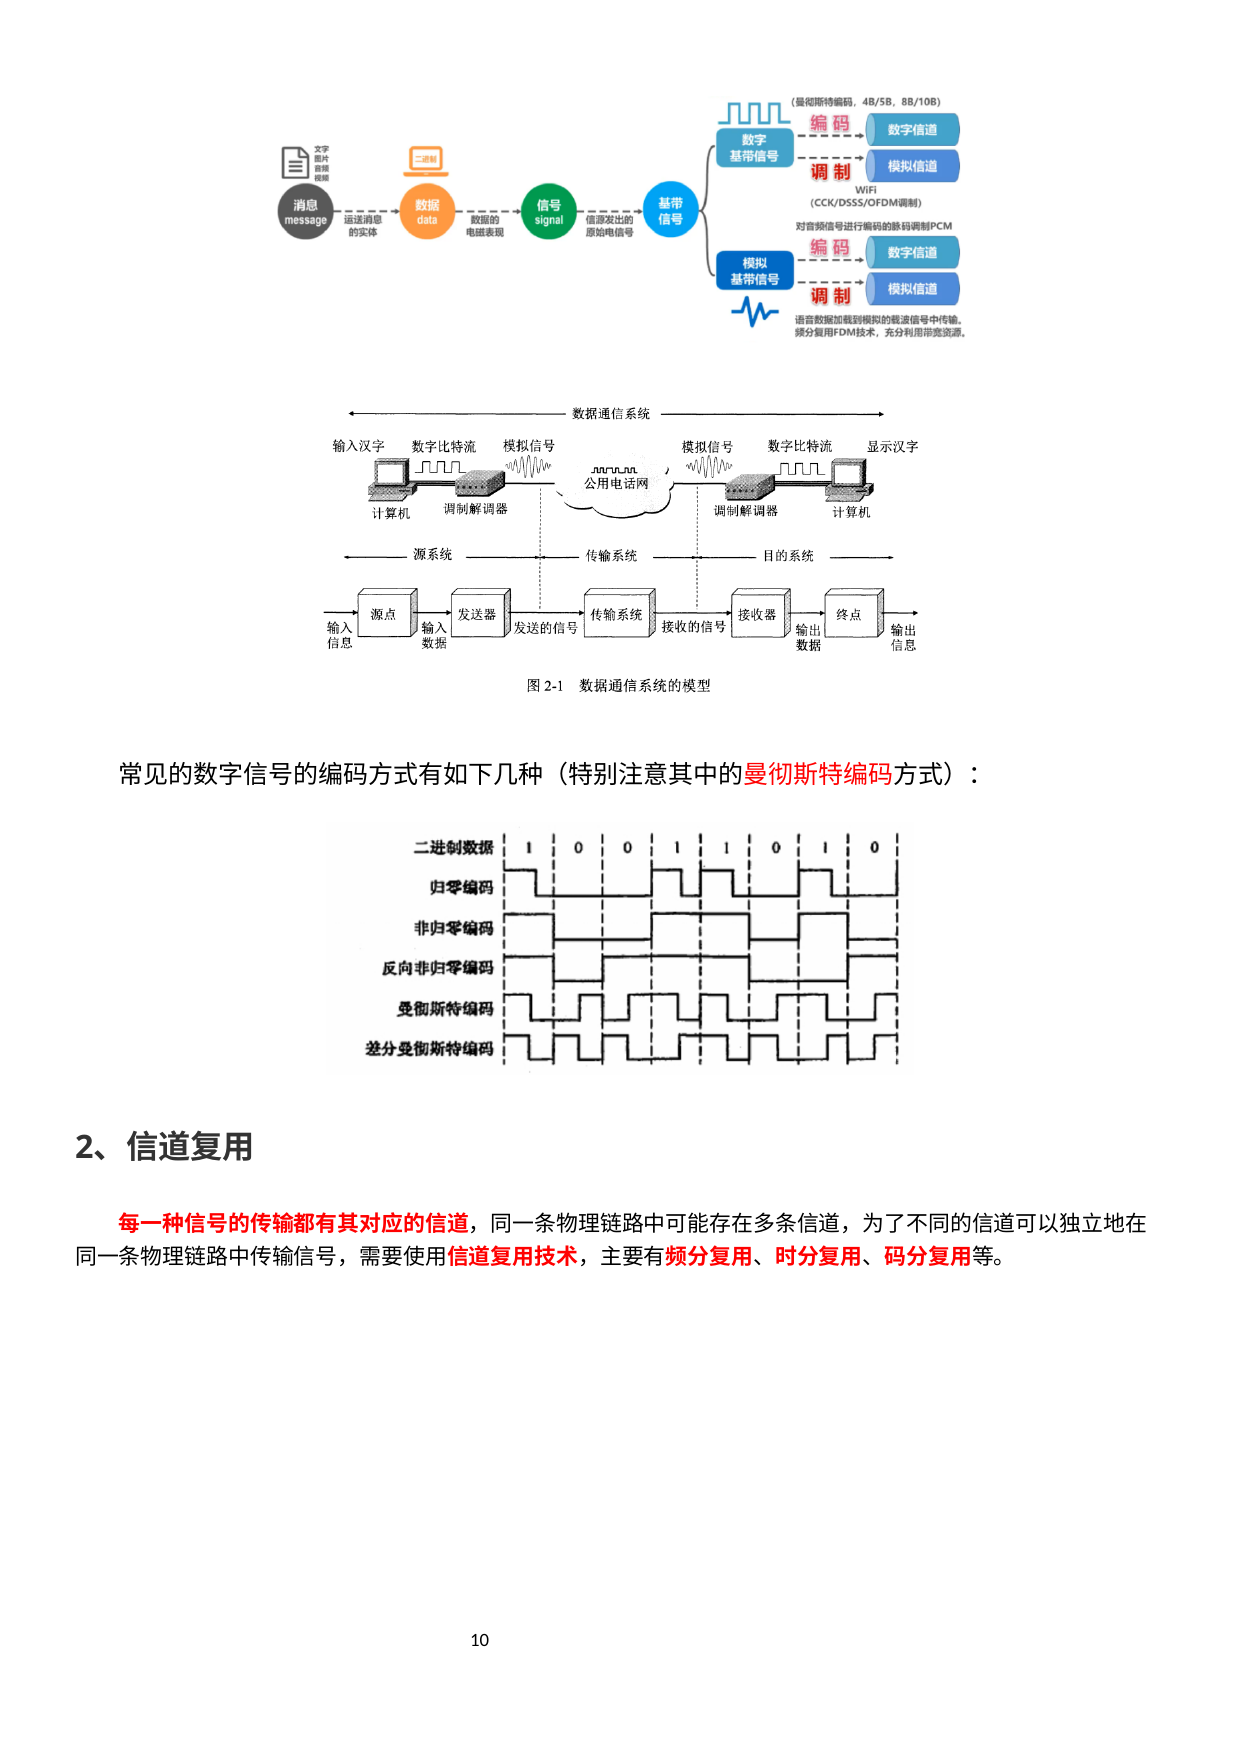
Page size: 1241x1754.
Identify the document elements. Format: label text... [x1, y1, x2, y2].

picture [325, 822, 915, 1075]
picture [314, 397, 926, 699]
text 每一种信号的传输都有其对应的信道，同一条物理链路中可能存在多条信道，为了不同的信道可以独立地在同一条物理链路中传输信号，需要使用信道复用技术，主要有频分复用、时分复用、码分复用等。 [75, 1206, 1165, 1271]
text 常见的数字信号的编码方式有如下几种（特别注意其中的曼彻斯特编码方式）： [75, 740, 1165, 805]
picture [269, 87, 971, 353]
subtitle 2、信道复用 [75, 1112, 1165, 1177]
